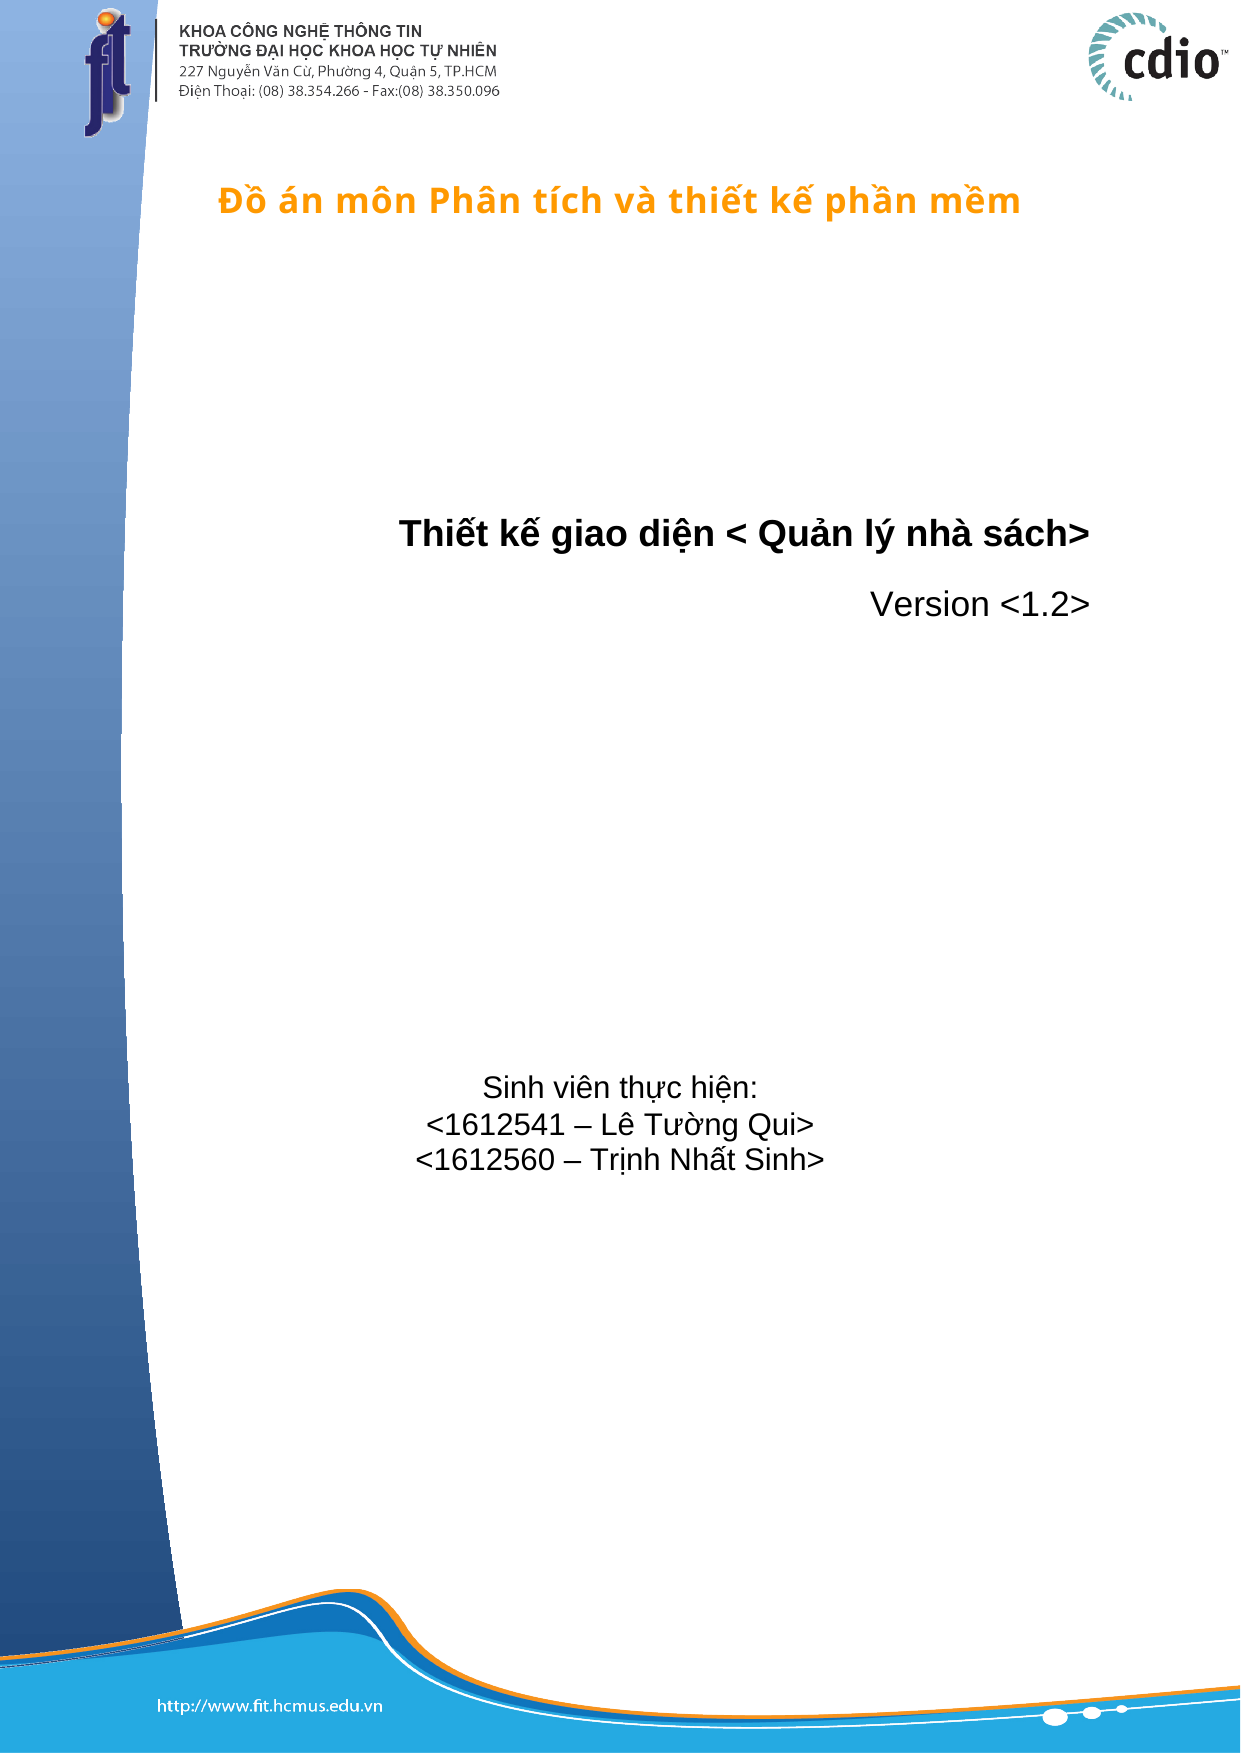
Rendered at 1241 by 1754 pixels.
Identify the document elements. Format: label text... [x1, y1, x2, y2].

picture [0, 1589, 1241, 1753]
text Version <1.2> [150, 583, 1090, 624]
title Thiết kế giao diện < Quản lý nhà sách> [150, 511, 1090, 554]
text Sinh viên thực hiện: [150, 1069, 1090, 1106]
text <1612541 – Lê Tường Qui> [150, 1106, 1090, 1141]
picture [61, 1, 1241, 161]
text <1612560 – Trịnh Nhất Sinh> [150, 1141, 1090, 1177]
